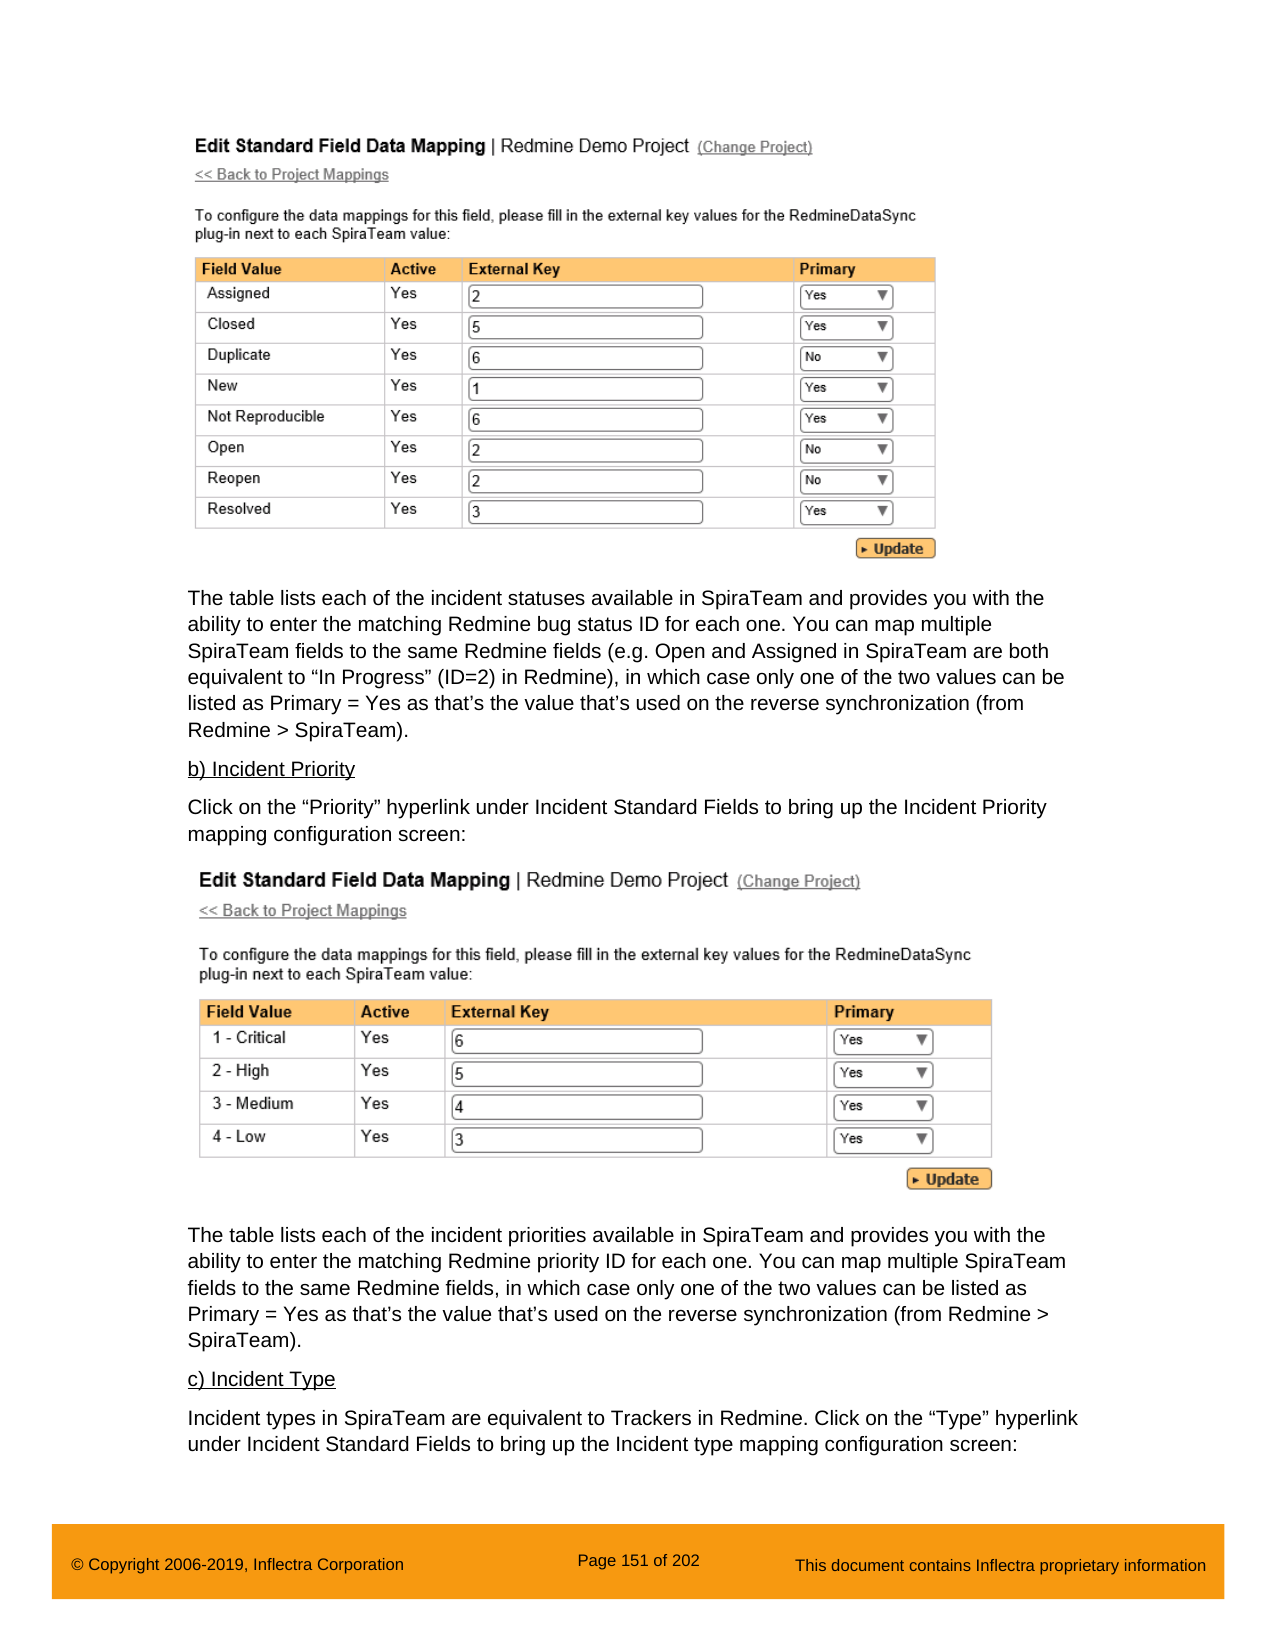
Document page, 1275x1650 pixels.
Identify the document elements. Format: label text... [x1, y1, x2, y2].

text The table lists each of the incident priorities available in SpiraTeam and provides you with the ability to enter the matching Redmine priority ID for each one. You can map multiple SpiraTeam fields to the same Redmine fields, in which case only one of the two values can be listed as Primary = Yes as that’s the value that’s used on the reverse synchronization (from Redmine > SpiraTeam). [187, 1223, 1087, 1352]
text The table lists each of the incident statuses available in SpiraTeam and provides you with the ability to enter the matching Redmine bug status ID for each one. You can map multiple SpiraTeam fields to the same Redmine fields (e.g. Open and Assigned in SpiraTeam are both equivalent to “In Progress” (ID=2) in Redmine), in which case only one of the two values can be listed as Primary = Yes as that’s the value that’s used on the reverse synchronization (from Redmine > SpiraTeam). [187, 586, 1087, 741]
picture [187, 860, 1002, 1208]
text c) Incident Type [187, 1367, 1087, 1391]
text Click on the “Priority” hyperlink under Incident Standard Fields to bring up the Incident Priority mapping configuration screen: [187, 795, 1087, 846]
text b) Incident Priority [187, 756, 1087, 780]
text Incident types in SpiraTeam are equivalent to Trackers in Redmine. Click on the “Type” hyperlink under Incident Standard Fields to bring up the Incident type mapping configuration screen: [187, 1406, 1087, 1456]
picture [187, 135, 946, 571]
